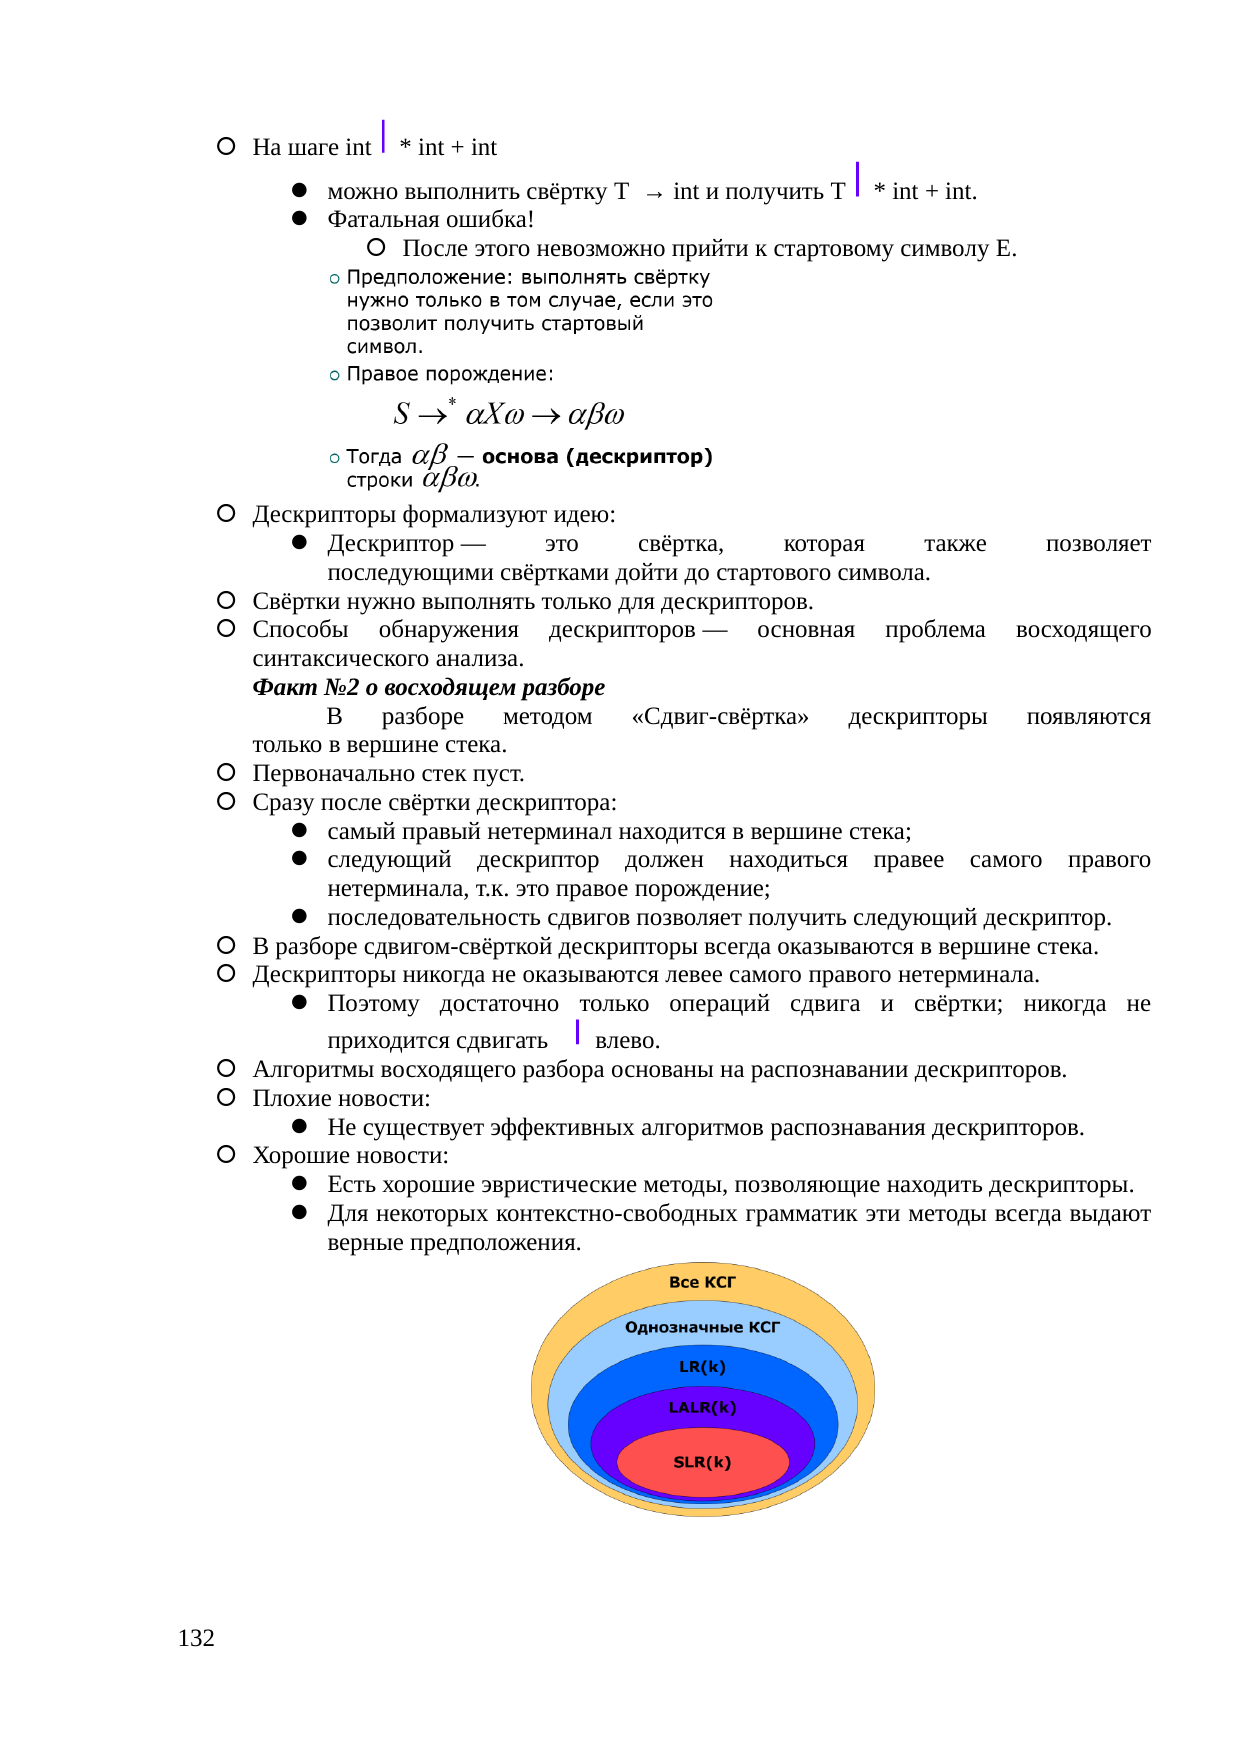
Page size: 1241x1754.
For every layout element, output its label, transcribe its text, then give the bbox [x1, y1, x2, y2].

list В разборе сдвигом-свёрткой дескрипторы всегда оказываются в вершине стека. [215, 931, 1152, 959]
list Фатальная ошибка! [290, 204, 1152, 233]
list После этого невозможно прийти к стартовому символу E. [365, 233, 1152, 262]
list Хорошие новости: [215, 1140, 1152, 1169]
list Есть хорошие эвристические методы, позволяющие находить дескрипторы. [290, 1169, 1152, 1198]
picture [851, 161, 868, 200]
list Дескрипторы формализуют идею: [215, 499, 1152, 528]
picture [566, 1017, 589, 1049]
text В разборе методом «Сдвиг-свёртка» дескрипторы появляются только в вершине стека. [252, 701, 1152, 758]
list Дескрипторы никогда не оказываются левее самого правого нетерминала. [215, 959, 1152, 988]
picture [327, 262, 719, 500]
list Свёртки нужно выполнять только для дескрипторов. [215, 586, 1152, 614]
list На шаге int * int + int [215, 118, 1152, 161]
list последовательность сдвигов позволяет получить следующий дескриптор. [290, 902, 1152, 931]
list Поэтому достаточно только операций сдвига и свёртки; никогда не приходится сдвигать влево. [290, 988, 1152, 1054]
picture [377, 118, 393, 156]
list можно выполнить свёртку T → int и получить T * int + int. [290, 161, 1152, 204]
list Алгоритмы восходящего разбора основаны на распознавании дескрипторов. [215, 1054, 1152, 1083]
list самый правый нетерминал находится в вершине стека; [290, 816, 1152, 844]
list Первоначально стек пуст. [215, 758, 1152, 787]
list Для некоторых контекстно-свободных грамматик эти методы всегда выдают верные предположения. [290, 1198, 1152, 1255]
list Не существует эффективных алгоритмов распознавания дескрипторов. [290, 1112, 1152, 1140]
picture [523, 1255, 881, 1521]
list следующий дескриптор должен находиться правее самого правого нетерминала, т.к. это правое порождение; [290, 844, 1152, 902]
list Дескриптор — это свёртка, которая также позволяет последующими свёртками дойти до стартового символа. [290, 528, 1152, 586]
list Плохие новости: [215, 1083, 1152, 1112]
text Факт №2 о восходящем разборе [252, 672, 1152, 701]
list Способы обнаружения дескрипторов — основная проблема восходящего синтаксического анализа. [215, 614, 1152, 672]
list Сразу после свёртки дескриптора: [215, 787, 1152, 816]
